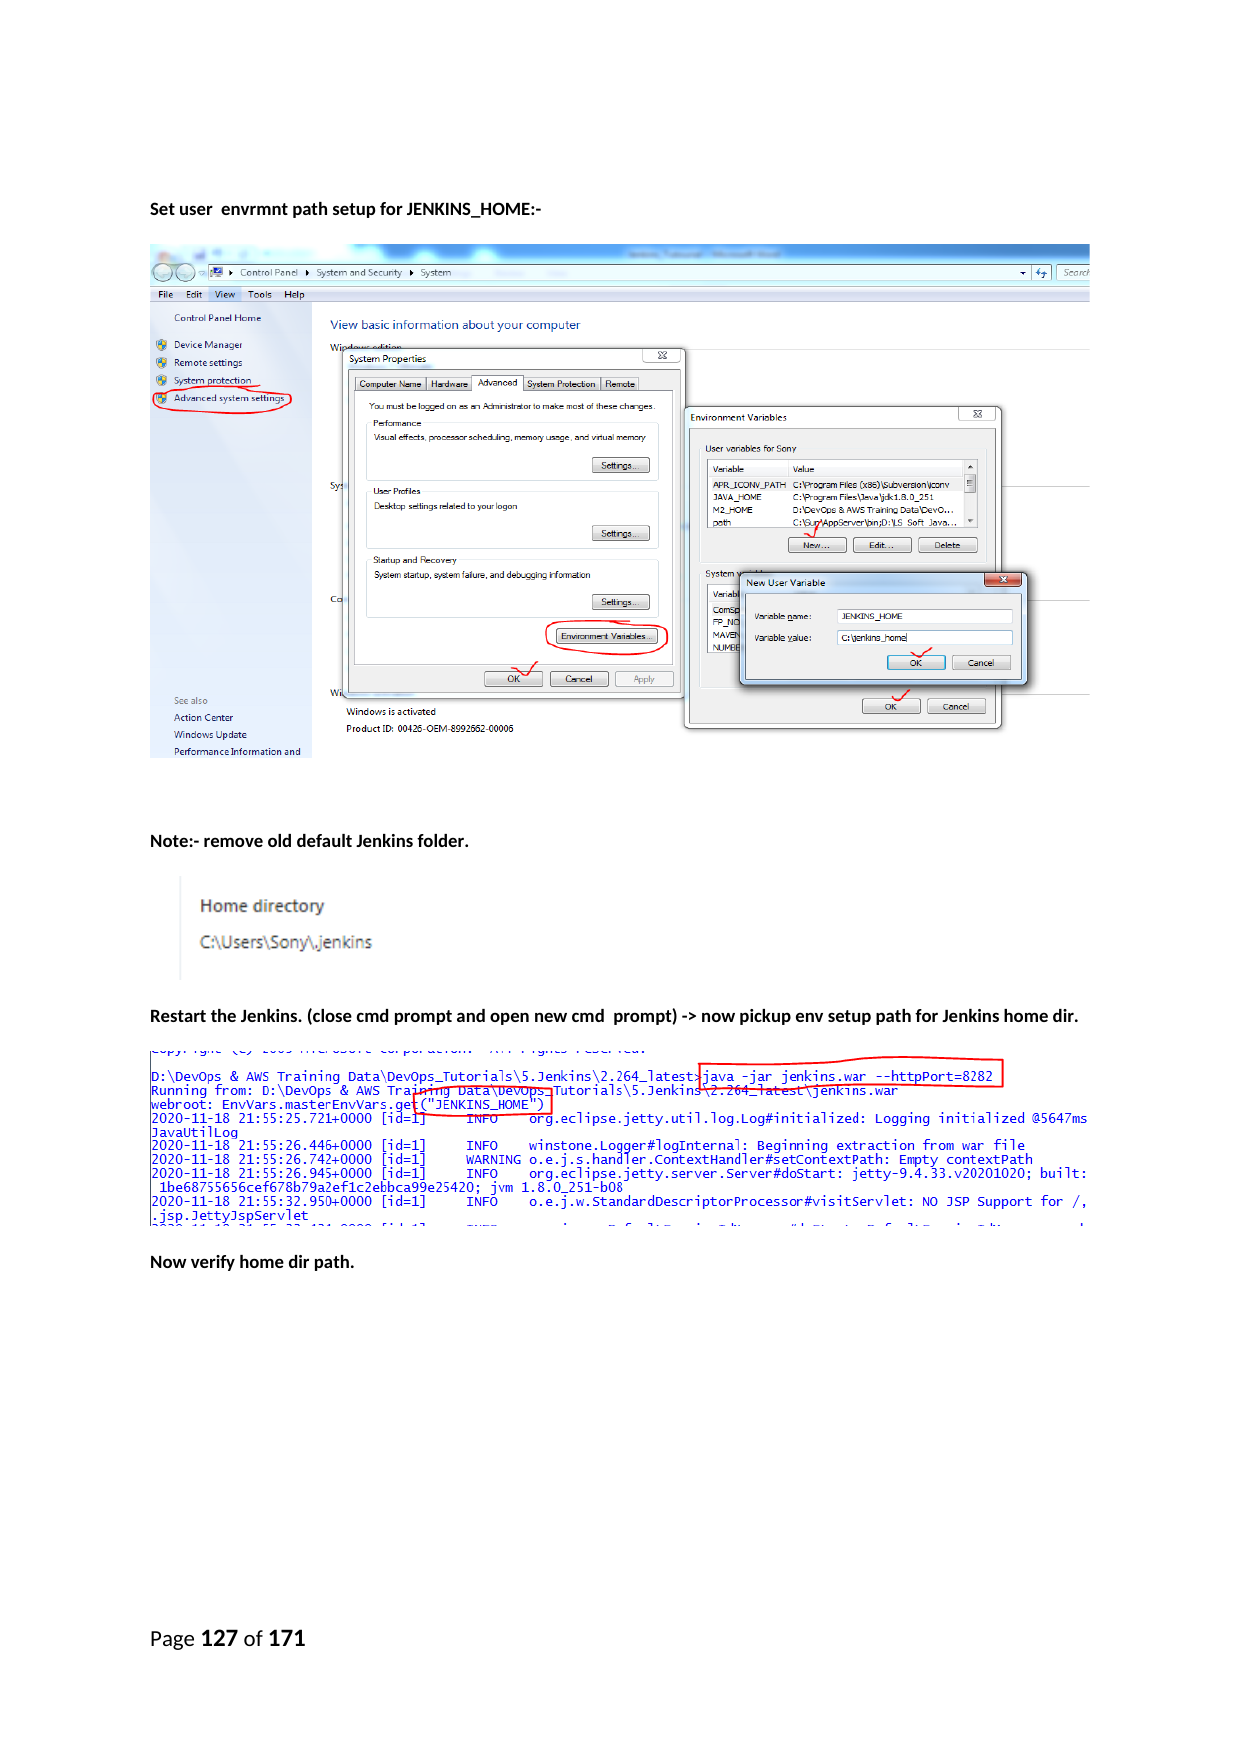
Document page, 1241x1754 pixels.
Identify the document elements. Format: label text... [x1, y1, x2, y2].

picture [150, 1051, 1091, 1226]
text Note:- remove old default Jenkins folder. [150, 830, 1090, 853]
picture [150, 876, 535, 980]
text Set user envrmnt path setup for JENKINS_HOME:- [150, 197, 1090, 220]
picture [150, 244, 1090, 758]
text Restart the Jenkins. (close cmd prompt and open new cmd prompt) -> now pickup env setup path for Jenkins home dir. [150, 1004, 1090, 1027]
text Now verify home dir path. [150, 1251, 1090, 1273]
